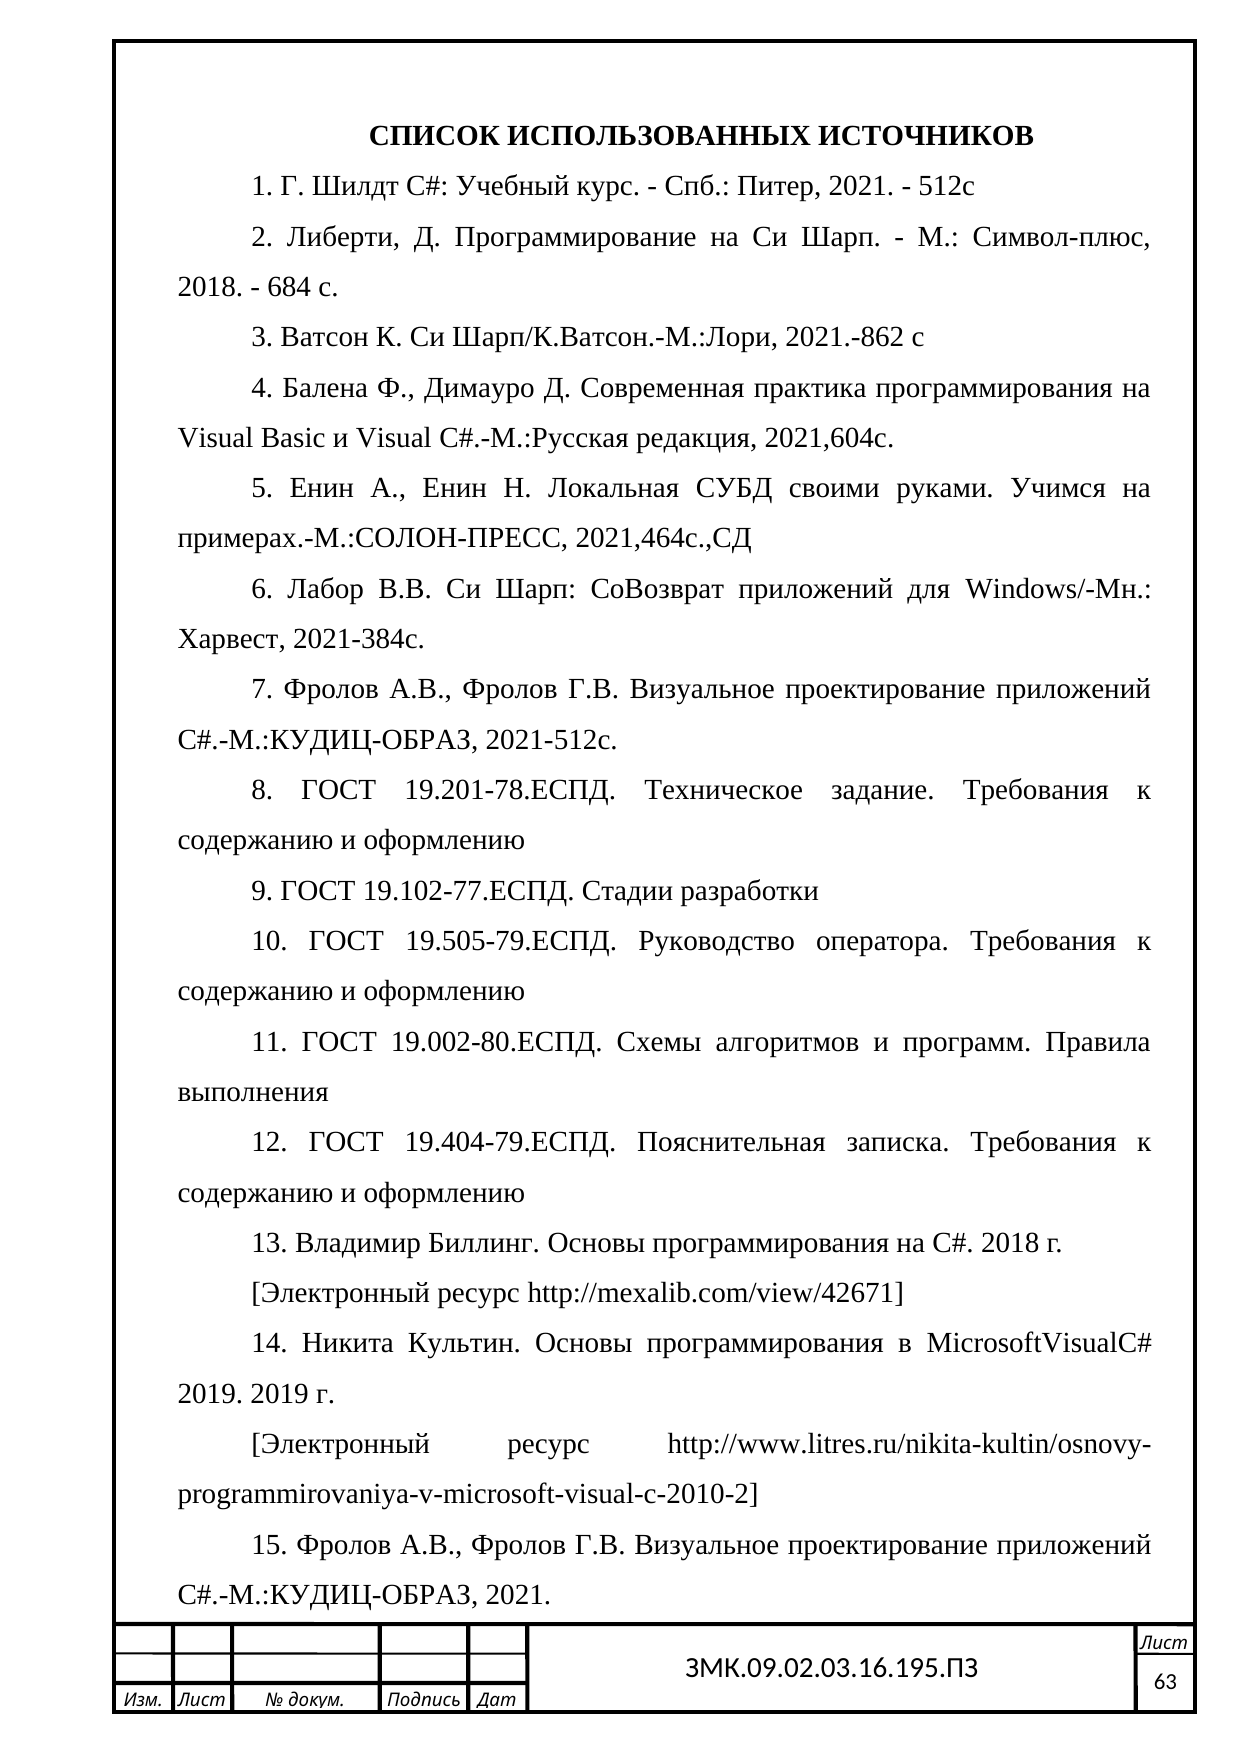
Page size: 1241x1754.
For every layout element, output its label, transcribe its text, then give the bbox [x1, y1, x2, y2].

text 6. Лабор В.В. Си Шарп: СоВозврат приложений для Windows/-Мн.: Харвест, 2021-384с. [177, 571, 1152, 655]
text СПИСОК ИСПОЛЬЗОВАННЫХ ИСТОЧНИКОВ [177, 118, 1152, 152]
text 1. Г. Шилдт C#: Учебный курс. - Спб.: Питер, 2021. - 512с [177, 168, 1152, 202]
text 11. ГОСТ 19.002-80.ЕСПД. Схемы алгоритмов и программ. Правила выполнения [177, 1024, 1152, 1108]
text 9. ГОСТ 19.102-77.ЕСПД. Стадии разработки [177, 873, 1152, 906]
text 10. ГОСТ 19.505-79.ЕСПД. Руководство оператора. Требования к содержанию и оформлению [177, 923, 1152, 1007]
text 12. ГОСТ 19.404-79.ЕСПД. Пояснительная записка. Требования к содержанию и оформлению [177, 1124, 1152, 1208]
text 15. Фролов А.В., Фролов Г.В. Визуальное проектирование приложений C#.-М.:КУДИЦ-ОБРАЗ, 2021. [177, 1527, 1152, 1611]
text 13. Владимир Биллинг. Основы программирования на С#. 2018 г. [177, 1225, 1152, 1258]
text 3. Ватсон К. Си Шарп/К.Ватсон.-М.:Лори, 2021.-862 с [177, 319, 1152, 353]
text 4. Балена Ф., Димауро Д. Современная практика программирования на Visual Basic и Visual C#.-М.:Русская редакция, 2021,604с. [177, 370, 1152, 453]
text 2. Либерти, Д. Программирование на Си Шарп. - М.: Символ-плюс, 2018. - 684 с. [177, 219, 1152, 303]
text [Электронный ресурс http://mexalib.com/view/42671] [177, 1275, 1152, 1309]
text 14. Никита Культин. Основы программирования в MicrosoftVisualC# 2019. 2019 г. [177, 1326, 1152, 1409]
text 5. Енин А., Енин Н. Локальная СУБД своими руками. Учимся на примерах.-М.:СОЛОН-ПРЕСС, 2021,464с.,СД [177, 470, 1152, 554]
text [Электронный ресурс http://www.litres.ru/nikita-kultin/osnovy-programmirovaniya-v-microsoft-visual-c-2010-2] [177, 1426, 1152, 1510]
text 7. Фролов А.В., Фролов Г.В. Визуальное проектирование приложений C#.-М.:КУДИЦ-ОБРАЗ, 2021-512с. [177, 672, 1152, 755]
text 8. ГОСТ 19.201-78.ЕСПД. Техническое задание. Требования к содержанию и оформлению [177, 772, 1152, 856]
